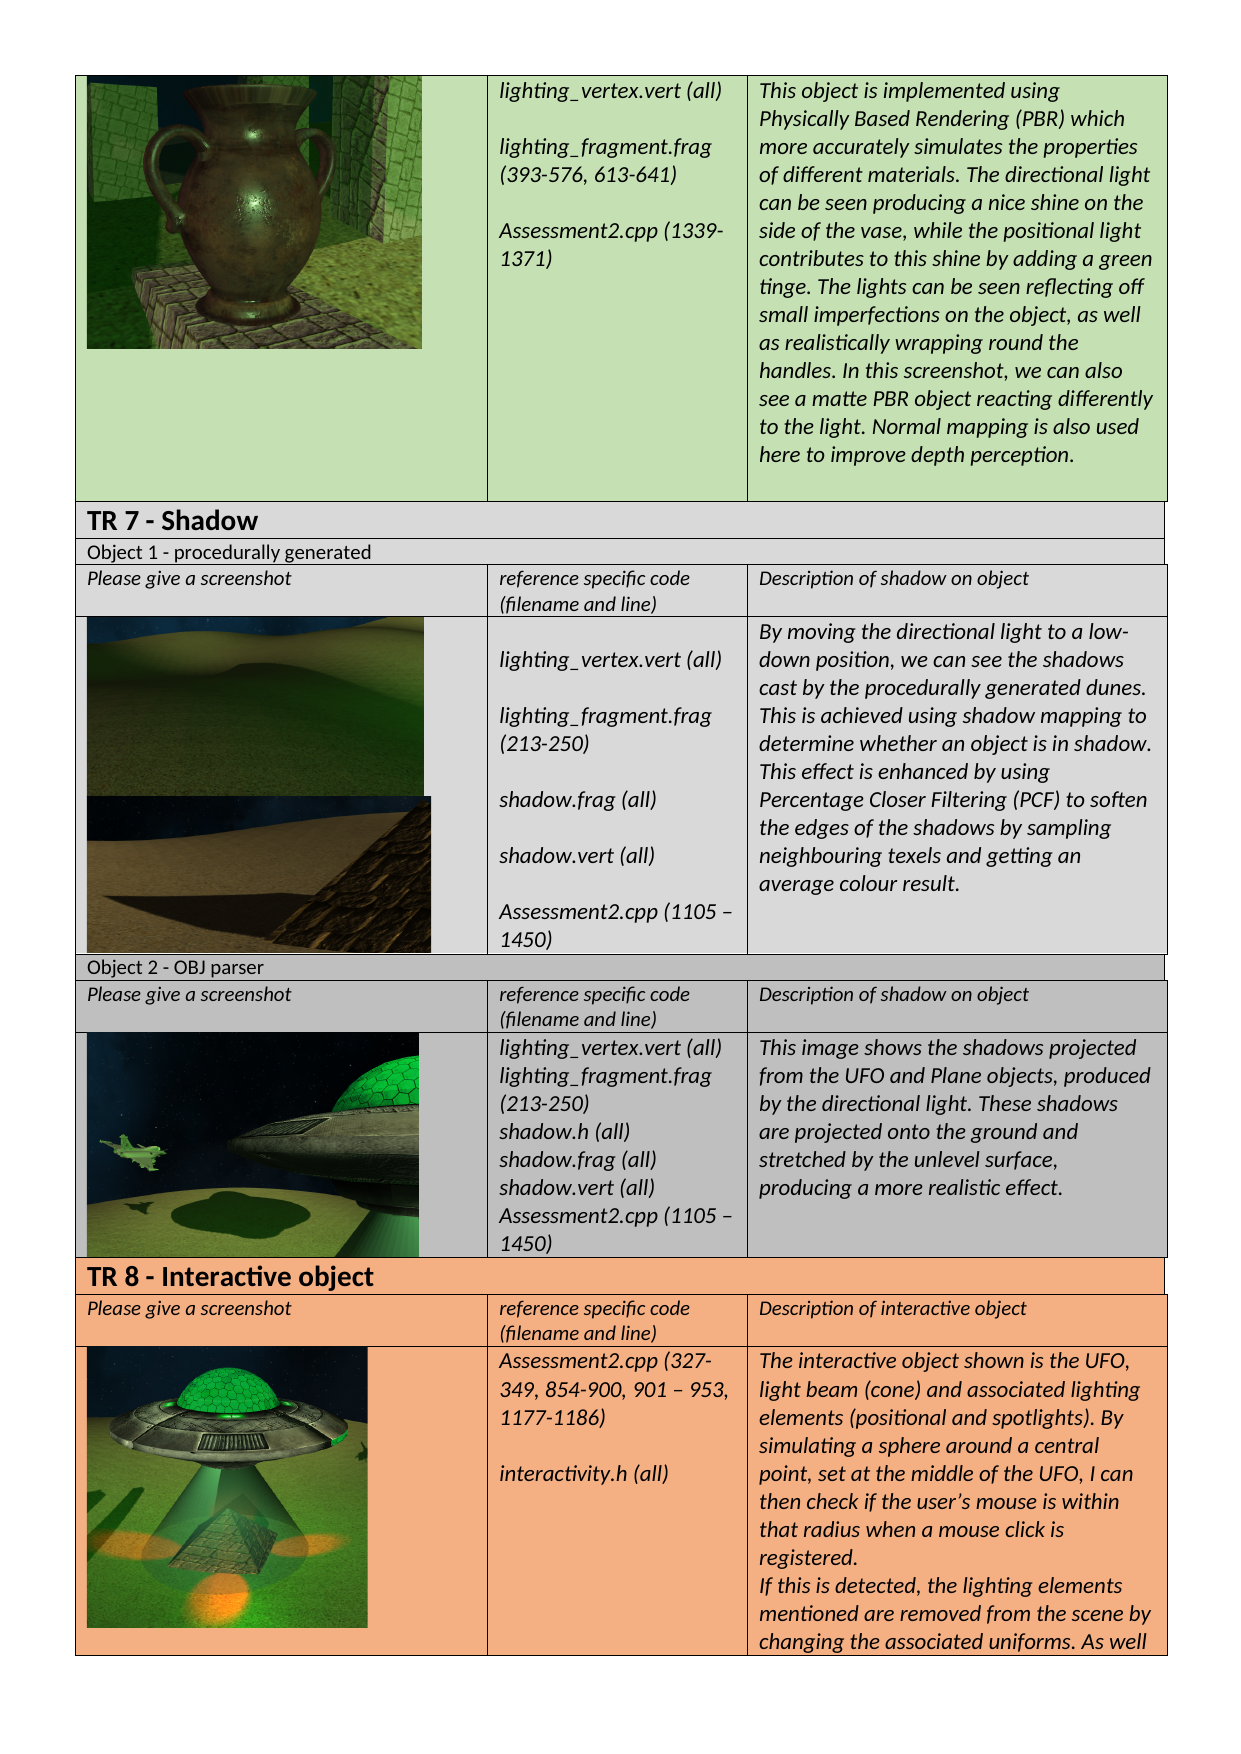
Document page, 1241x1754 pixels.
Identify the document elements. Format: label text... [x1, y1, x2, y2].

table_cell Please give a screenshot [76, 565, 487, 616]
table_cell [748, 1347, 1167, 1655]
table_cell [488, 1347, 747, 1655]
table_cell [76, 617, 86, 953]
table_cell TR 8 - Interactive object [76, 1258, 1164, 1294]
table_cell Please give a screenshot [76, 1295, 487, 1346]
table_cell reference specific code (filename and line) [488, 565, 747, 616]
table_cell Object 2 - OBJ parser [76, 955, 1164, 980]
picture [86, 1346, 368, 1628]
table_cell Description of shadow on object [748, 565, 1167, 616]
table_cell lighting_vertex.vert (all) lighting_fragment.frag (213-250) shadow.frag (all) shadow.vert (all) Assessment2.cpp (1105 – 1450) [488, 617, 747, 953]
table_cell reference specific code (filename and line) [488, 981, 747, 1032]
picture [86, 1032, 419, 1257]
picture [86, 617, 432, 953]
table_cell By moving the directional light to a low-down position, we can see the shadows cast by the procedurally generated dunes. This is achieved using shadow mapping to determine whether an object is in shadow. This effect is enhanced by using Percentage Closer Filtering (PCF) to soften the edges of the shadows by sampling neighbouring texels and getting an average colour result. [748, 617, 1167, 953]
table_cell [424, 617, 487, 953]
table_cell reference specific code (filename and line) [488, 1295, 747, 1346]
table_cell [76, 1033, 86, 1257]
table_cell This object is implemented using Physically Based Rendering (PBR) which more accurately simulates the properties of different materials. The directional light can be seen producing a nice shine on the side of the vase, while the positional light contributes to this shine by adding a green tinge. The lights can be seen reflecting off small imperfections on the object, as well as realistically wrapping round the handles. In this screenshot, we can also see a matte PBR object reacting differently to the light. Normal mapping is also used here to improve depth perception. [748, 76, 1167, 501]
table_cell This image shows the shadows projected from the UFO and Plane objects, produced by the directional light. These shadows are projected onto the ground and stretched by the unlevel surface, producing a more realistic effect. [748, 1033, 1167, 1257]
table_cell lighting_vertex.vert (all) lighting_fragment.frag (393-576, 613-641) Assessment2.cpp (1339-1371) [488, 76, 747, 501]
table_cell lighting_vertex.vert (all) lighting_fragment.frag (213-250) shadow.h (all) shadow.frag (all) shadow.vert (all) Assessment2.cpp (1105 – 1450) [488, 1033, 747, 1257]
table_cell Please give a screenshot [76, 981, 487, 1032]
table_cell [419, 1033, 487, 1257]
table_cell [76, 1347, 487, 1655]
table_cell Object 1 - procedurally generated [76, 539, 1164, 564]
table_cell TR 7 - Shadow [76, 502, 1164, 538]
picture [86, 76, 422, 349]
table_cell Description of shadow on object [748, 981, 1167, 1032]
table_cell [76, 76, 487, 501]
table_cell Description of interactive object [748, 1295, 1167, 1346]
